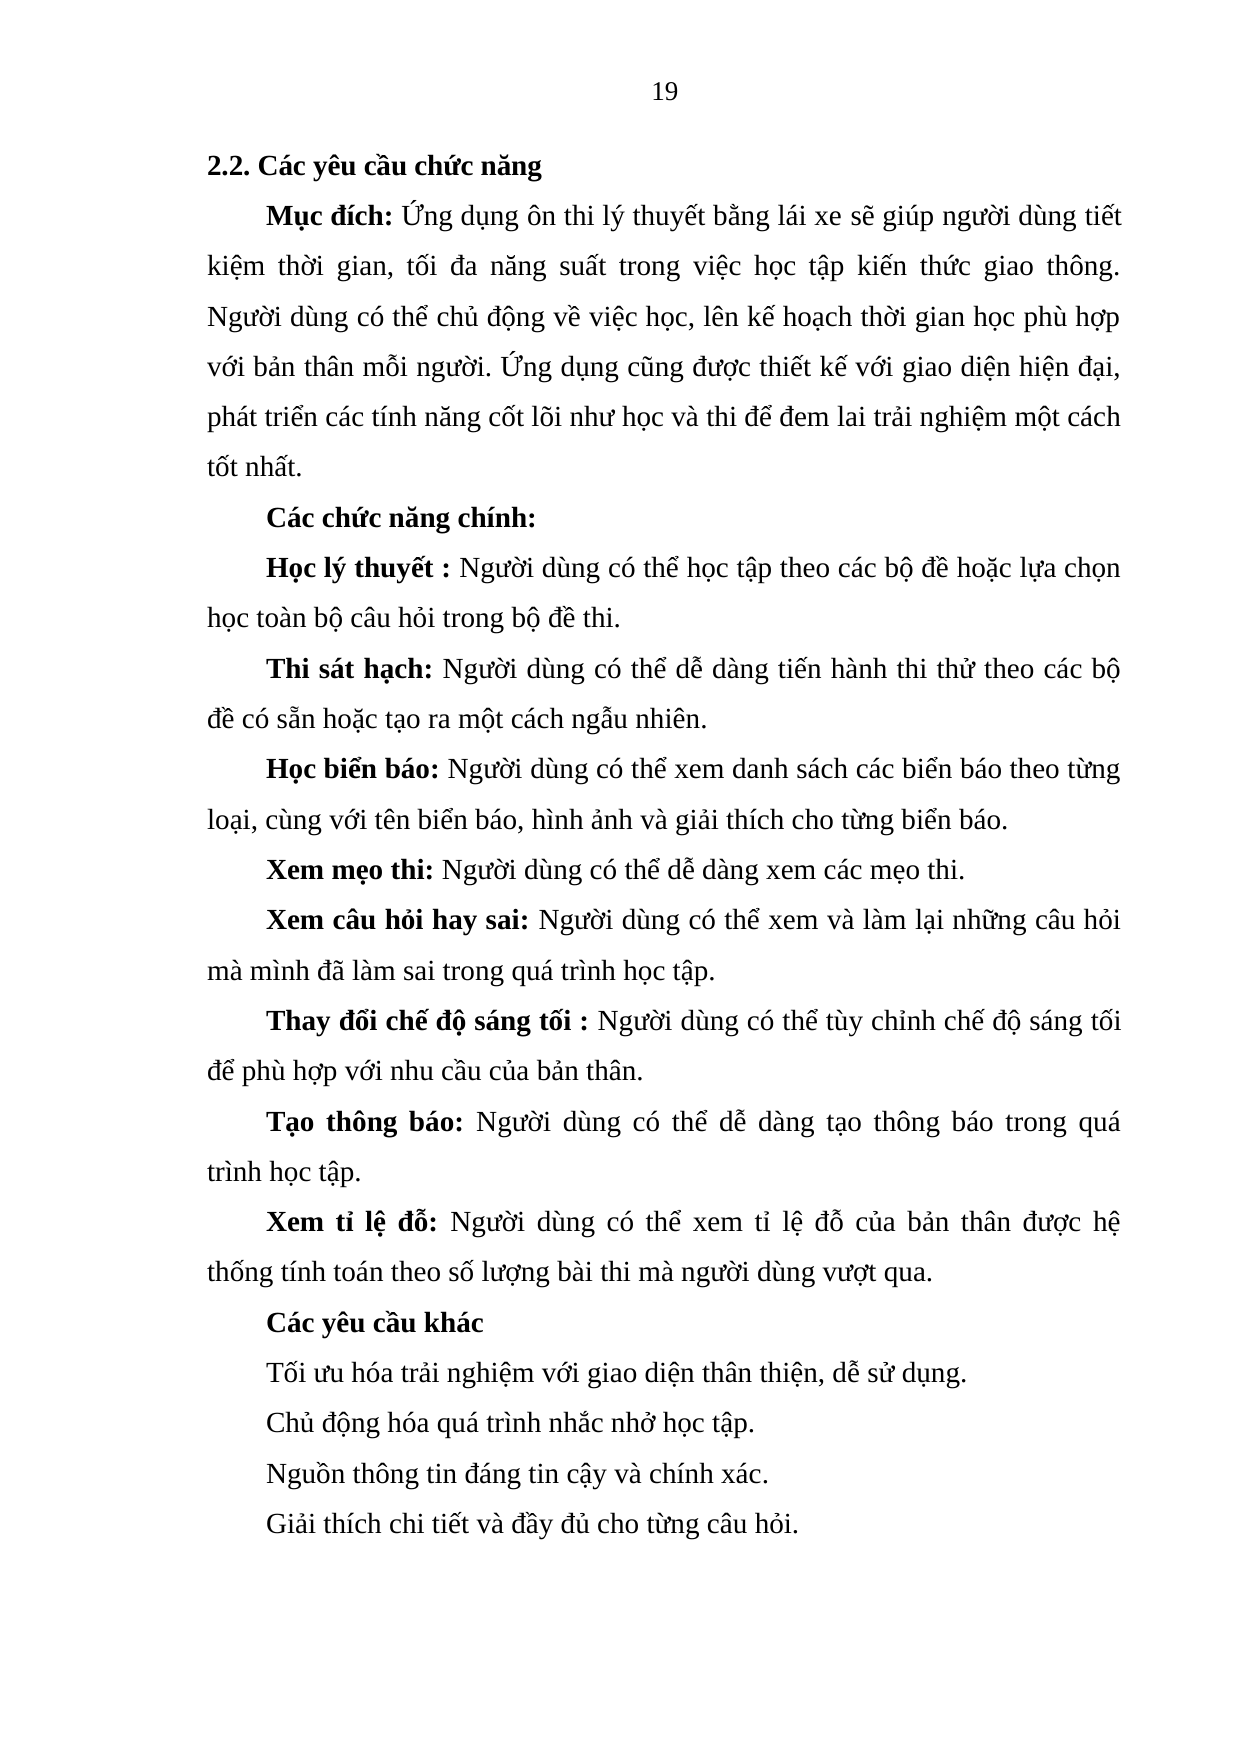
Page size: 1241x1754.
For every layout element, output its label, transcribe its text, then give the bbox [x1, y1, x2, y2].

text Thi sát hạch: Người dùng có thể dễ dàng tiến hành thi thử theo các bộ đề có sẵn hoặc tạo ra một cách ngẫu nhiên. [207, 651, 1122, 735]
text Mục đích: Ứng dụng ôn thi lý thuyết bằng lái xe sẽ giúp người dùng tiết kiệm thời gian, tối đa năng suất trong việc học tập kiến thức giao thông. Người dùng có thể chủ động về việc học, lên kế hoạch thời gian học phù hợp với bản thân mỗi người. Ứng dụng cũng được thiết kế với giao diện hiện đại, phát triển các tính năng cốt lõi như học và thi để đem lai trải nghiệm một cách tốt nhất. [207, 198, 1122, 483]
text Xem câu hỏi hay sai: Người dùng có thể xem và làm lại những câu hỏi mà mình đã làm sai trong quá trình học tập. [207, 902, 1122, 986]
text Học biển báo: Người dùng có thể xem danh sách các biển báo theo từng loại, cùng với tên biển báo, hình ảnh và giải thích cho từng biển báo. [207, 751, 1122, 835]
subtitle 2.2. Các yêu cầu chức năng [207, 148, 1122, 181]
text Thay đổi chế độ sáng tối : Người dùng có thể tùy chỉnh chế độ sáng tối để phù hợp với nhu cầu của bản thân. [207, 1003, 1122, 1087]
text Các chức năng chính: [207, 500, 1122, 533]
text Các yêu cầu khác [207, 1305, 1122, 1338]
text Tối ưu hóa trải nghiệm với giao diện thân thiện, dễ sử dụng. [207, 1355, 1122, 1389]
text Nguồn thông tin đáng tin cậy và chính xác. [207, 1456, 1122, 1489]
text Giải thích chi tiết và đầy đủ cho từng câu hỏi. [207, 1506, 1122, 1540]
text Xem tỉ lệ đỗ: Người dùng có thể xem tỉ lệ đỗ của bản thân được hệ thống tính toán theo số lượng bài thi mà người dùng vượt qua. [207, 1204, 1122, 1288]
text Chủ động hóa quá trình nhắc nhở học tập. [207, 1406, 1122, 1439]
text Tạo thông báo: Người dùng có thể dễ dàng tạo thông báo trong quá trình học tập. [207, 1104, 1122, 1187]
text Học lý thuyết : Người dùng có thể học tập theo các bộ đề hoặc lựa chọn học toàn bộ câu hỏi trong bộ đề thi. [207, 550, 1122, 634]
text Xem mẹo thi: Người dùng có thể dễ dàng xem các mẹo thi. [207, 852, 1122, 886]
